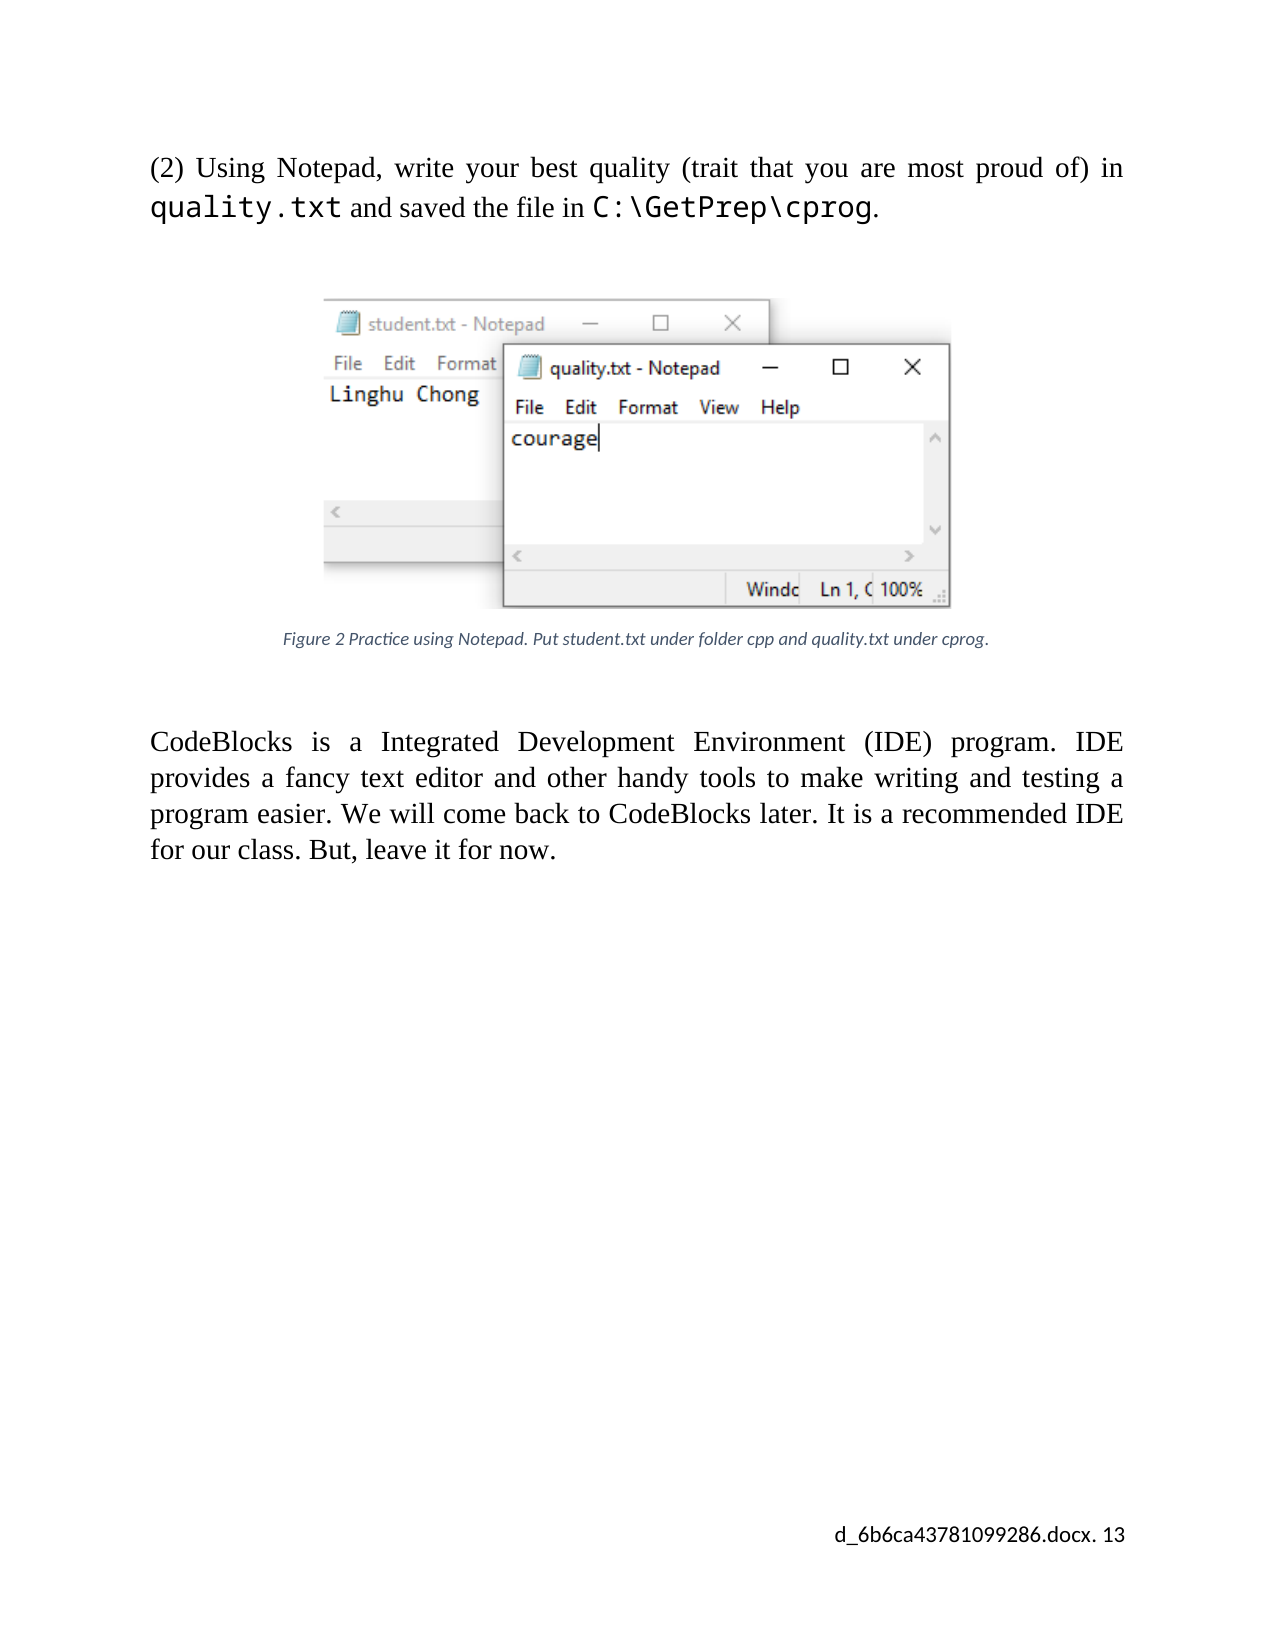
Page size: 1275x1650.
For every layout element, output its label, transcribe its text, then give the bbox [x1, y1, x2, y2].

text (2) Using Notepad, write your best quality (trait that you are most proud of) in quality.txt and saved the file in C:\GetPrep\cprog. [150, 150, 1125, 226]
picture [323, 298, 952, 609]
text CodeBlocks is a Integrated Development Environment (IDE) program. IDE provides a fancy text editor and other handy tools to make writing and testing a program easier. We will come back to CodeBlocks later. It is a recommended IDE for our class. But, leave it for now. [150, 724, 1125, 866]
